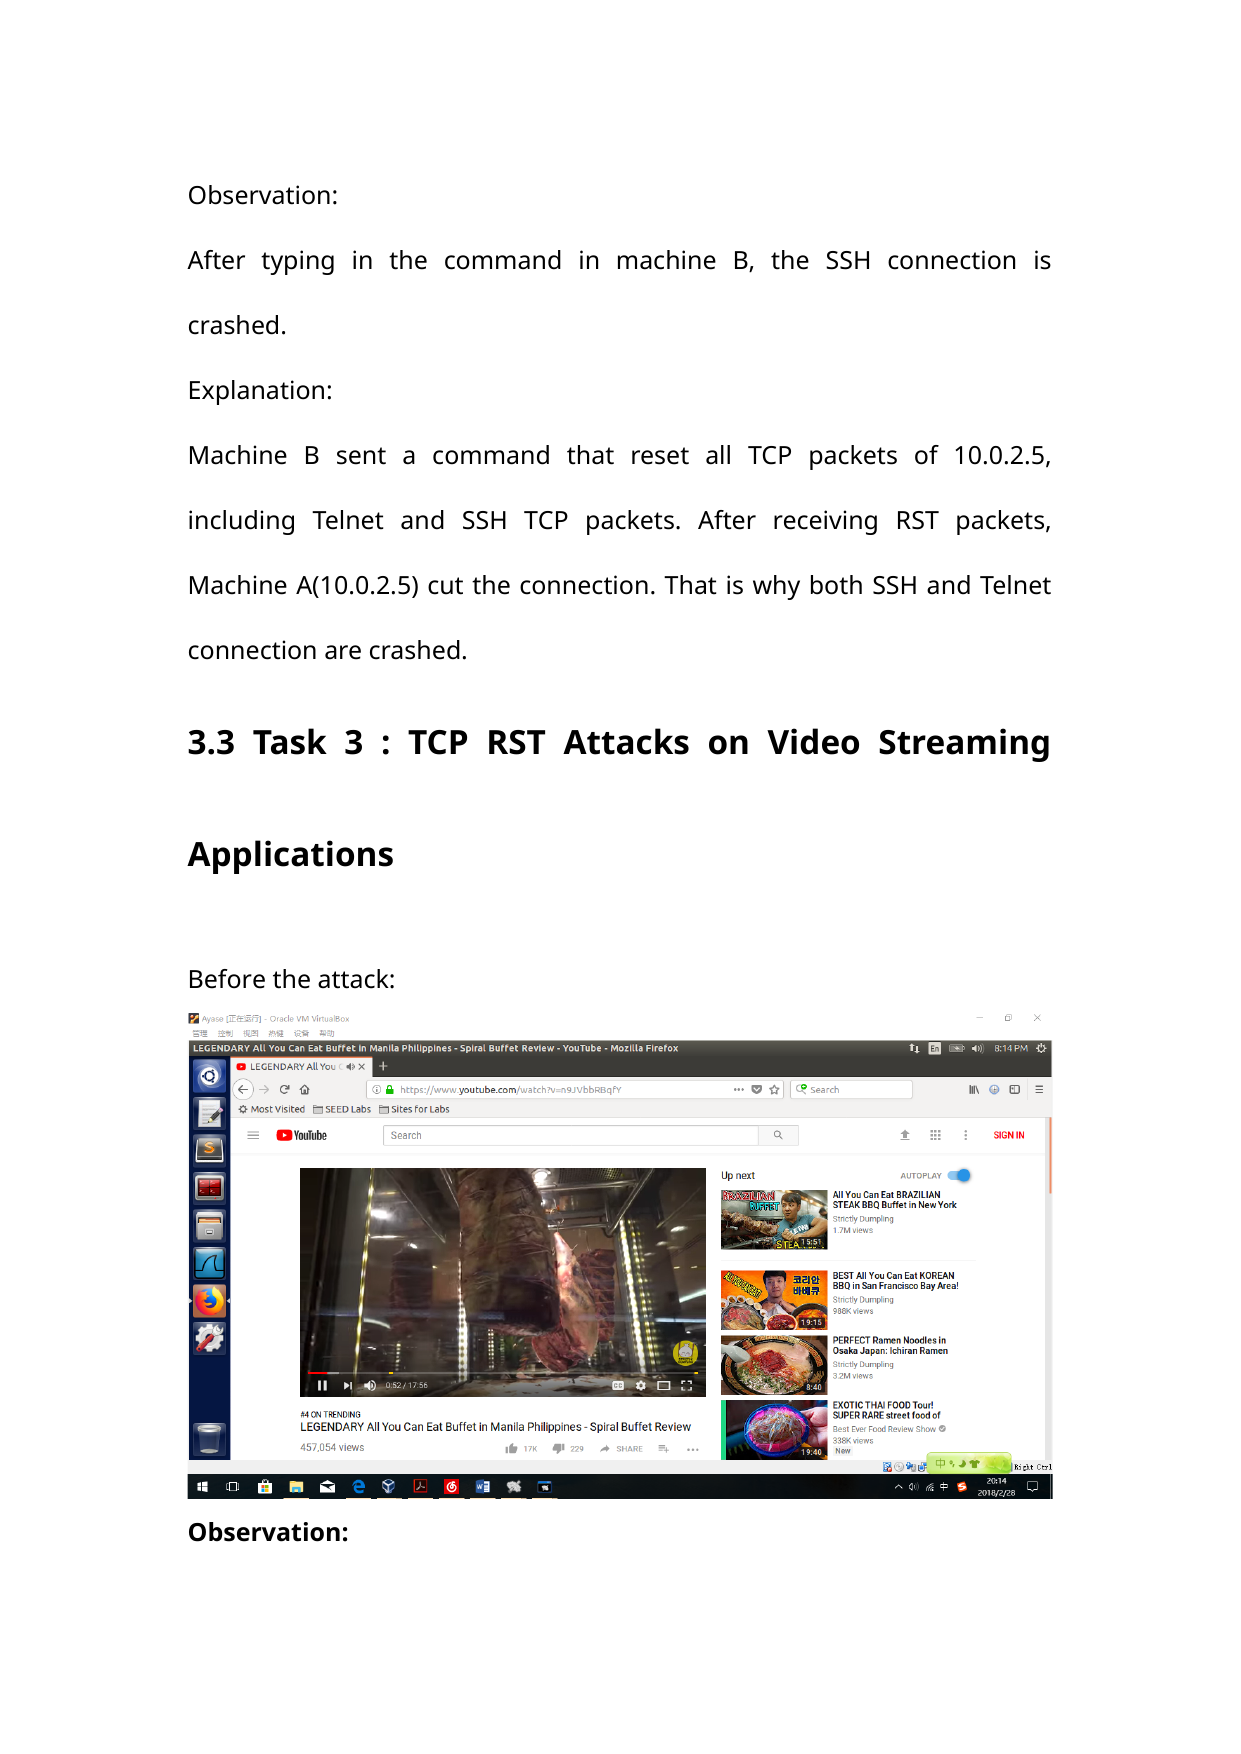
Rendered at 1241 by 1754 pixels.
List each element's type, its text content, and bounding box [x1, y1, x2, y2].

subtitle 3.3 Task 3 : TCP RST Attacks on Video Streaming Applications [187, 709, 1053, 886]
text Machine B sent a command that reset all TCP packets of 10.0.2.5, including Telnet and SSH TCP packets. After receiving RST packets, Machine A(10.0.2.5) cut the connection. That is why both SSH and Telnet connection are crashed. [187, 422, 1053, 682]
text Before the attack: [187, 947, 1053, 1011]
text Explanation: [187, 357, 1053, 422]
text Observation: [187, 162, 1053, 227]
text Observation: [187, 1499, 1053, 1564]
picture [187, 1011, 1053, 1499]
text After typing in the command in machine B, the SSH connection is crashed. [187, 227, 1053, 357]
